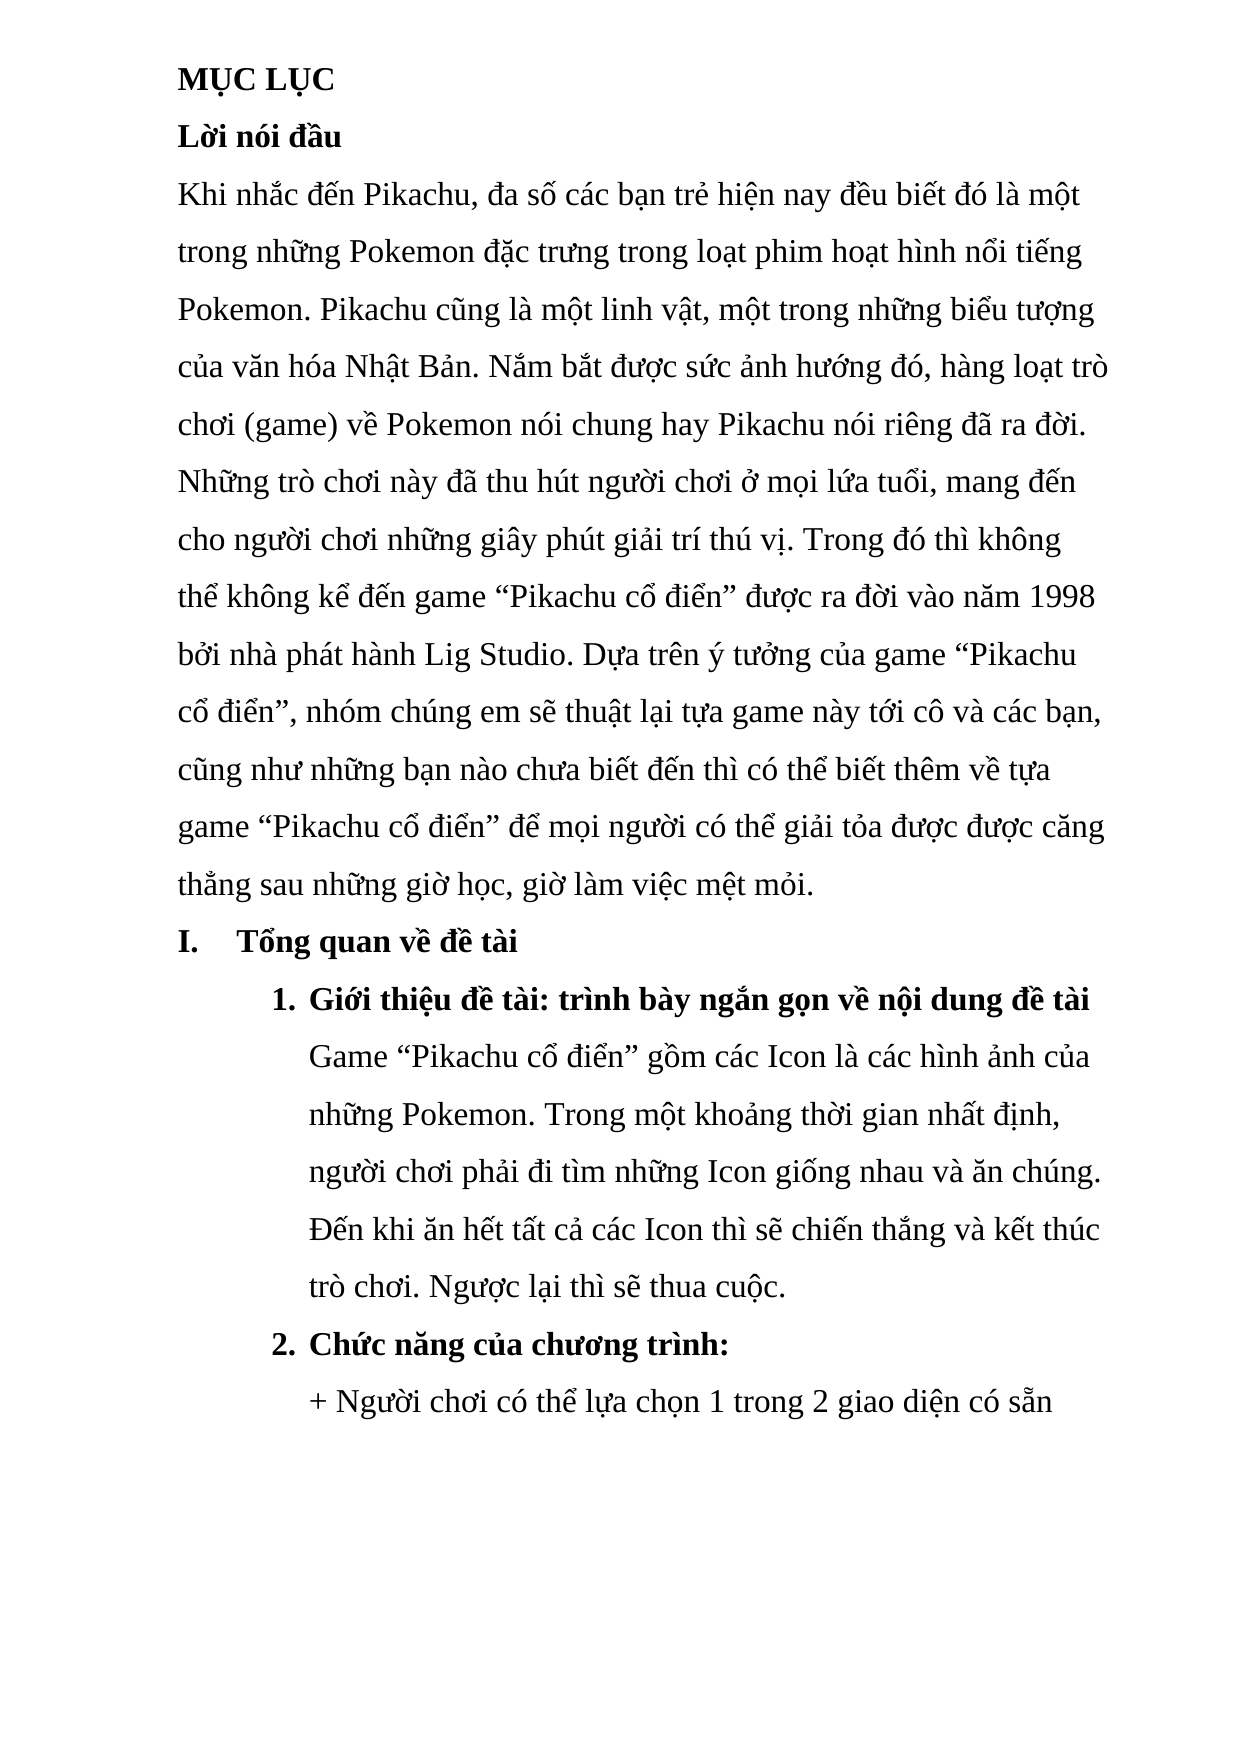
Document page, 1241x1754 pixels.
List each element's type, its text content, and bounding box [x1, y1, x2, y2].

list Tổng quan về đề tài [177, 922, 1110, 960]
text MỤC LỤC [177, 59, 1110, 97]
list + Người chơi có thể lựa chọn 1 trong 2 giao diện có sẵn [308, 1382, 1110, 1420]
list Chức năng của chương trình: [271, 1324, 1110, 1362]
list Giới thiệu đề tài: trình bày ngắn gọn về nội dung đề tài [271, 979, 1110, 1017]
text Lời nói đầu [177, 117, 1110, 155]
text Khi nhắc đến Pikachu, đa số các bạn trẻ hiện nay đều biết đó là một trong những Pokemon đặc trưng trong loạt phim hoạt hình nổi tiếng Pokemon. Pikachu cũng là một linh vật, một trong những biểu tượng của văn hóa Nhật Bản. Nắm bắt được sức ảnh hướng đó, hàng loạt trò chơi (game) về Pokemon nói chung hay Pikachu nói riêng đã ra đời. Những trò chơi này đã thu hút người chơi ở mọi lứa tuổi, mang đến cho người chơi những giây phút giải trí thú vị. Trong đó thì không thể không kể đến game “Pikachu cổ điển” được ra đời vào năm 1998 bởi nhà phát hành Lig Studio. Dựa trên ý tưởng của game “Pikachu cổ điển”, nhóm chúng em sẽ thuật lại tựa game này tới cô và các bạn, cũng như những bạn nào chưa biết đến thì có thể biết thêm về tựa game “Pikachu cổ điển” để mọi người có thể giải tỏa được được căng thẳng sau những giờ học, giờ làm việc mệt mỏi. [177, 174, 1110, 902]
list Game “Pikachu cổ điển” gồm các Icon là các hình ảnh của những Pokemon. Trong một khoảng thời gian nhất định, người chơi phải đi tìm những Icon giống nhau và ăn chúng. Đến khi ăn hết tất cả các Icon thì sẽ chiến thắng và kết thúc trò chơi. Ngược lại thì sẽ thua cuộc. [308, 1037, 1110, 1305]
